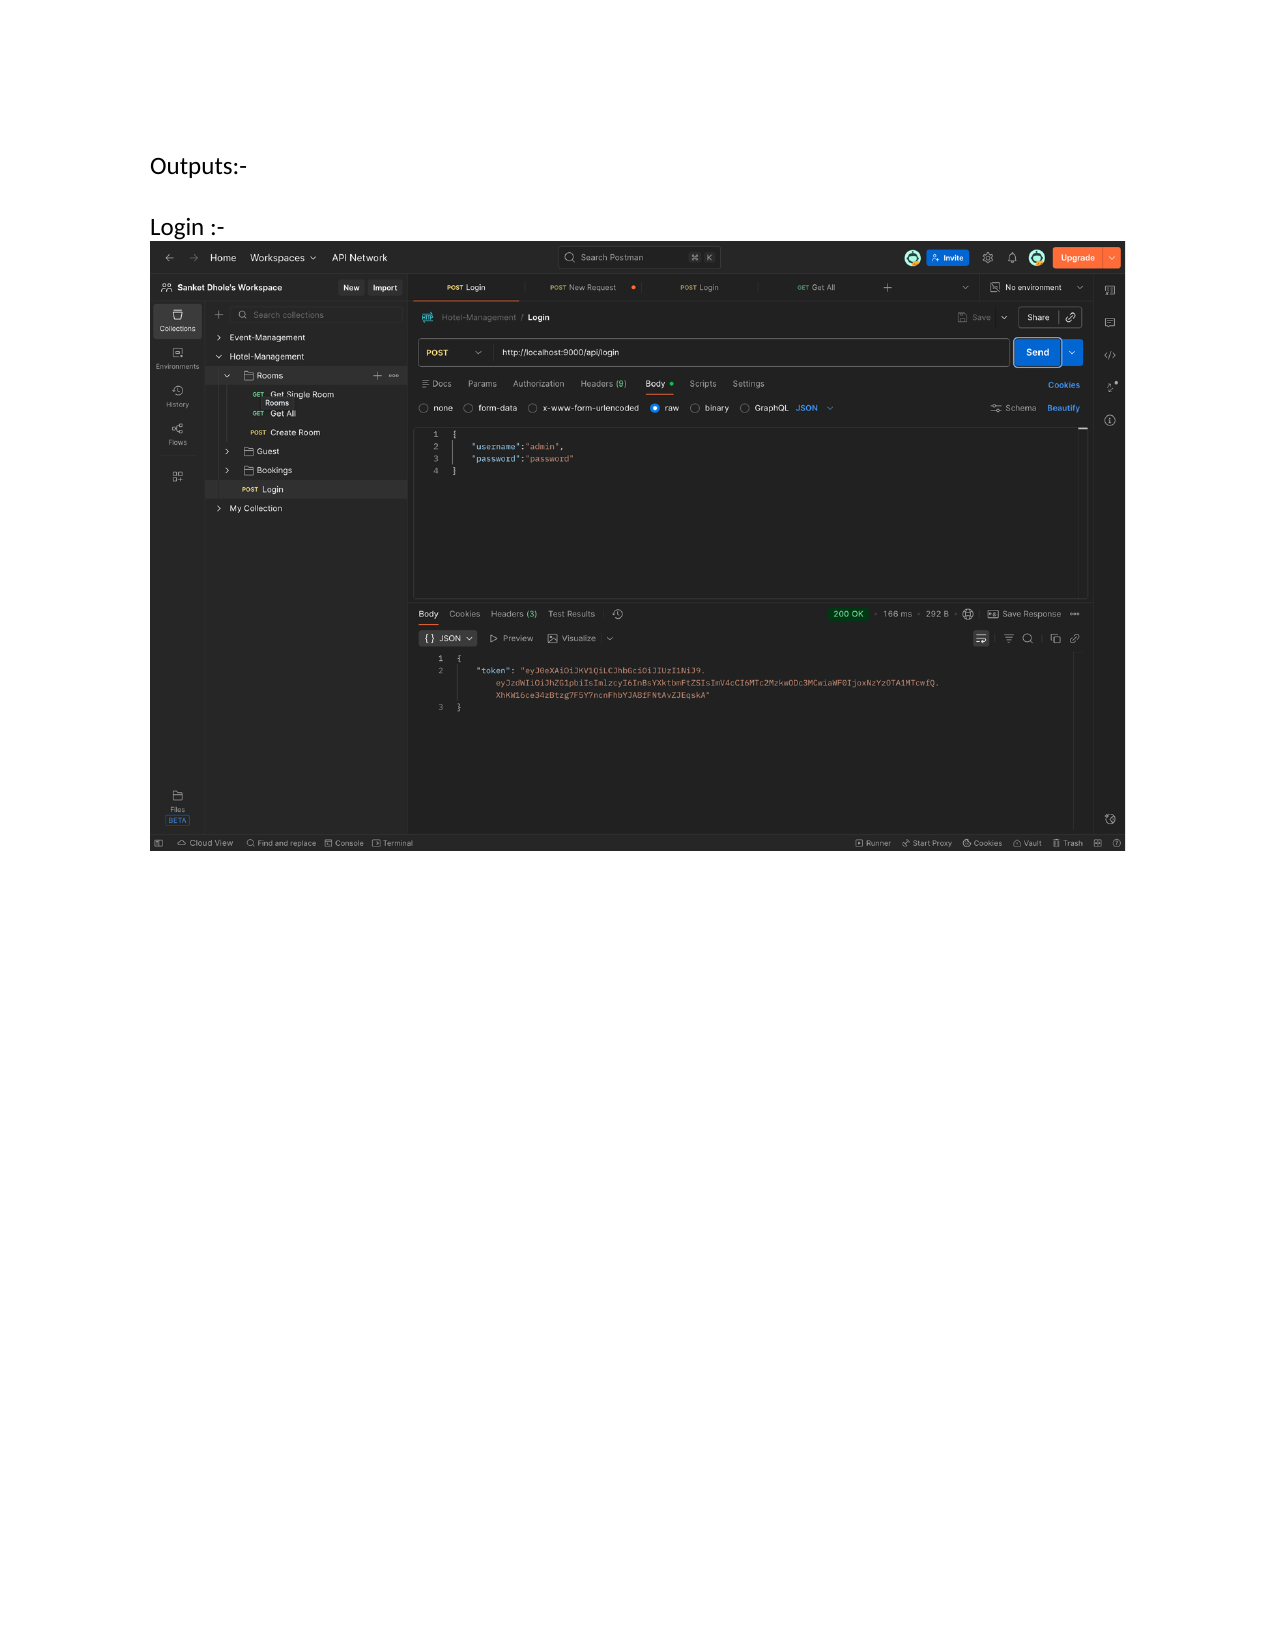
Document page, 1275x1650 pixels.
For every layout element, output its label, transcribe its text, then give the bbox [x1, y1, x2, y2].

text Login :- [150, 211, 1125, 241]
picture [150, 241, 1125, 851]
text Outputs:- [150, 150, 1125, 181]
